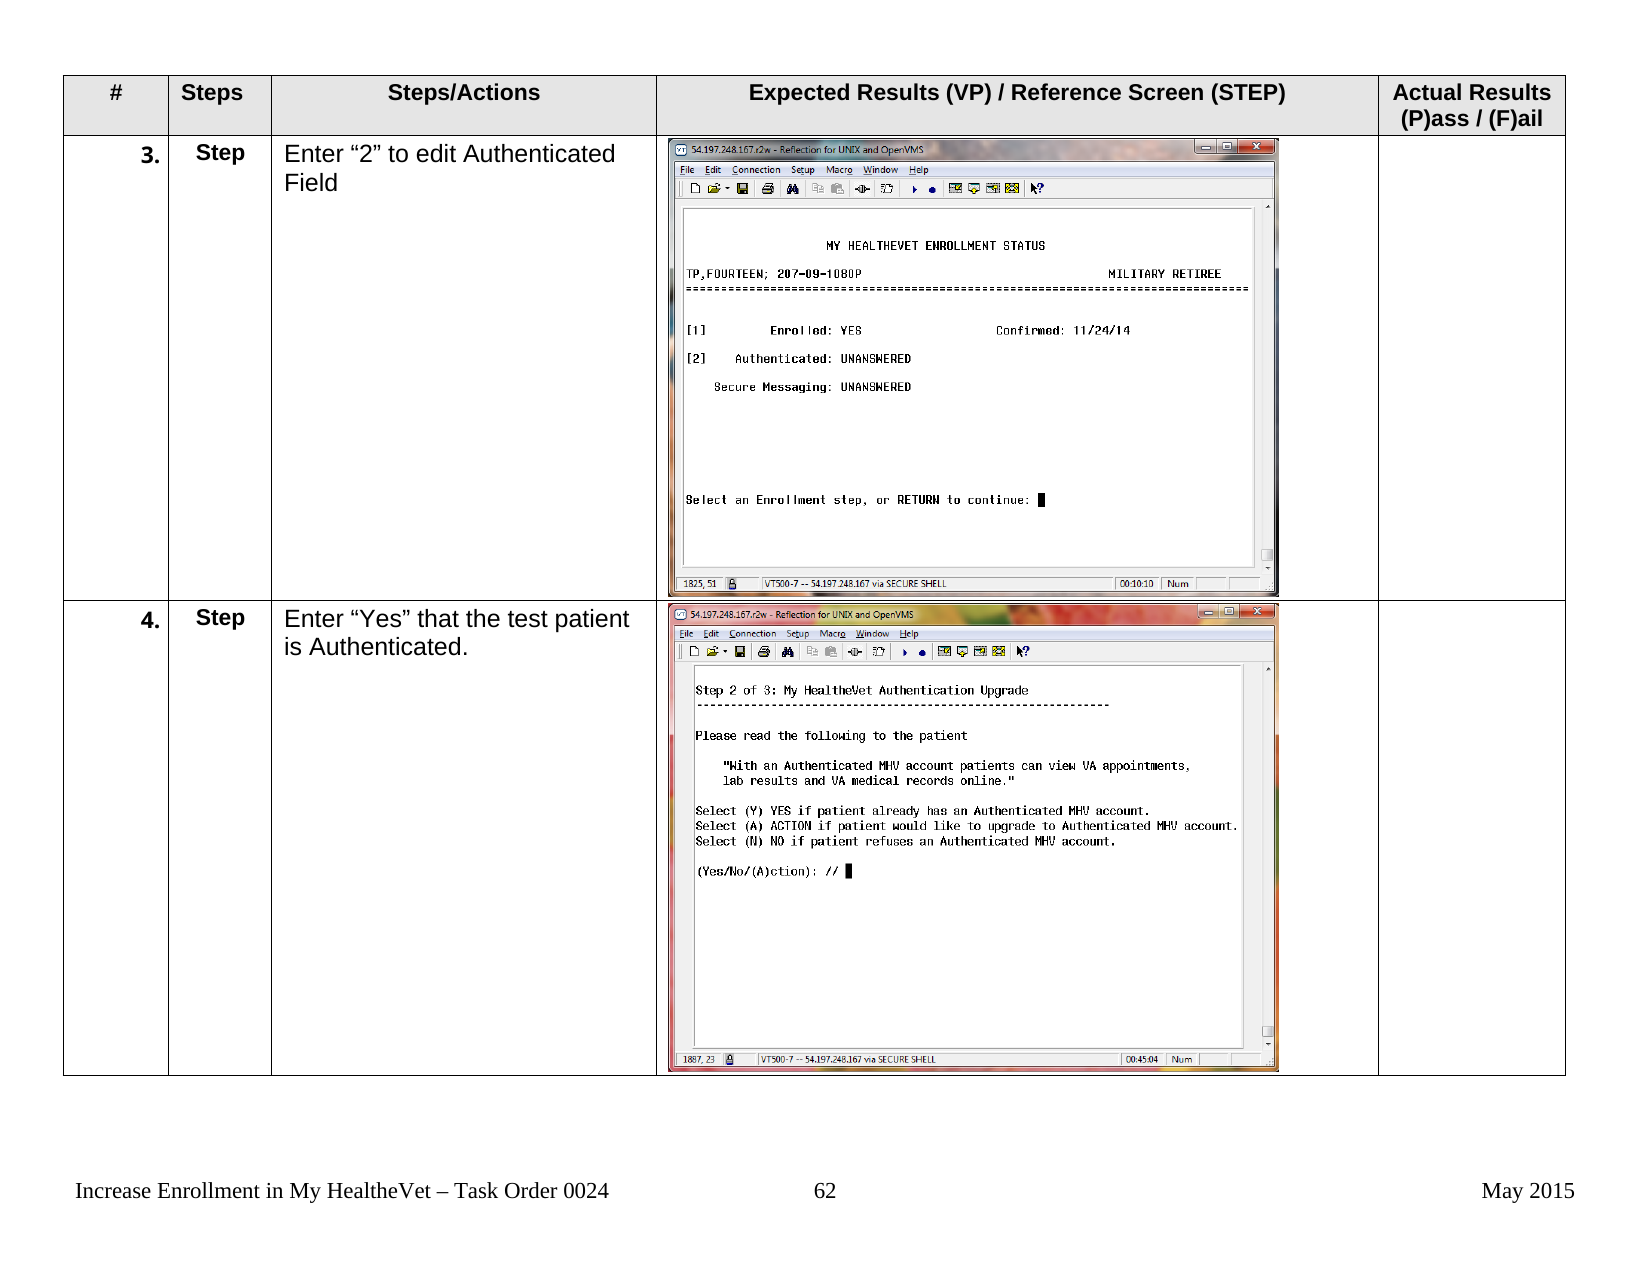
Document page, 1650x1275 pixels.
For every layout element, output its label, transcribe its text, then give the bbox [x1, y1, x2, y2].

picture [668, 603, 1279, 1072]
table_cell Step [169, 136, 271, 599]
table_cell Step [169, 601, 271, 1074]
table_cell [657, 136, 1378, 599]
table_header Steps/Actions [272, 76, 656, 135]
table_cell Enter “2” to edit Authenticated Field [272, 136, 656, 599]
table_header Actual Results (P)ass / (F)ail [1379, 76, 1565, 135]
table_cell Enter “Yes” that the test patient is Authenticated. [272, 601, 656, 1074]
table_header # [64, 76, 168, 135]
table_cell [1379, 136, 1565, 599]
table_cell [657, 601, 1378, 1074]
table_header Expected Results (VP) / Reference Screen (STEP) [657, 76, 1378, 135]
picture [668, 138, 1279, 597]
table_cell [1379, 601, 1565, 1074]
table_header Steps [169, 76, 271, 135]
table_cell [64, 136, 168, 599]
table_cell [64, 601, 168, 1074]
